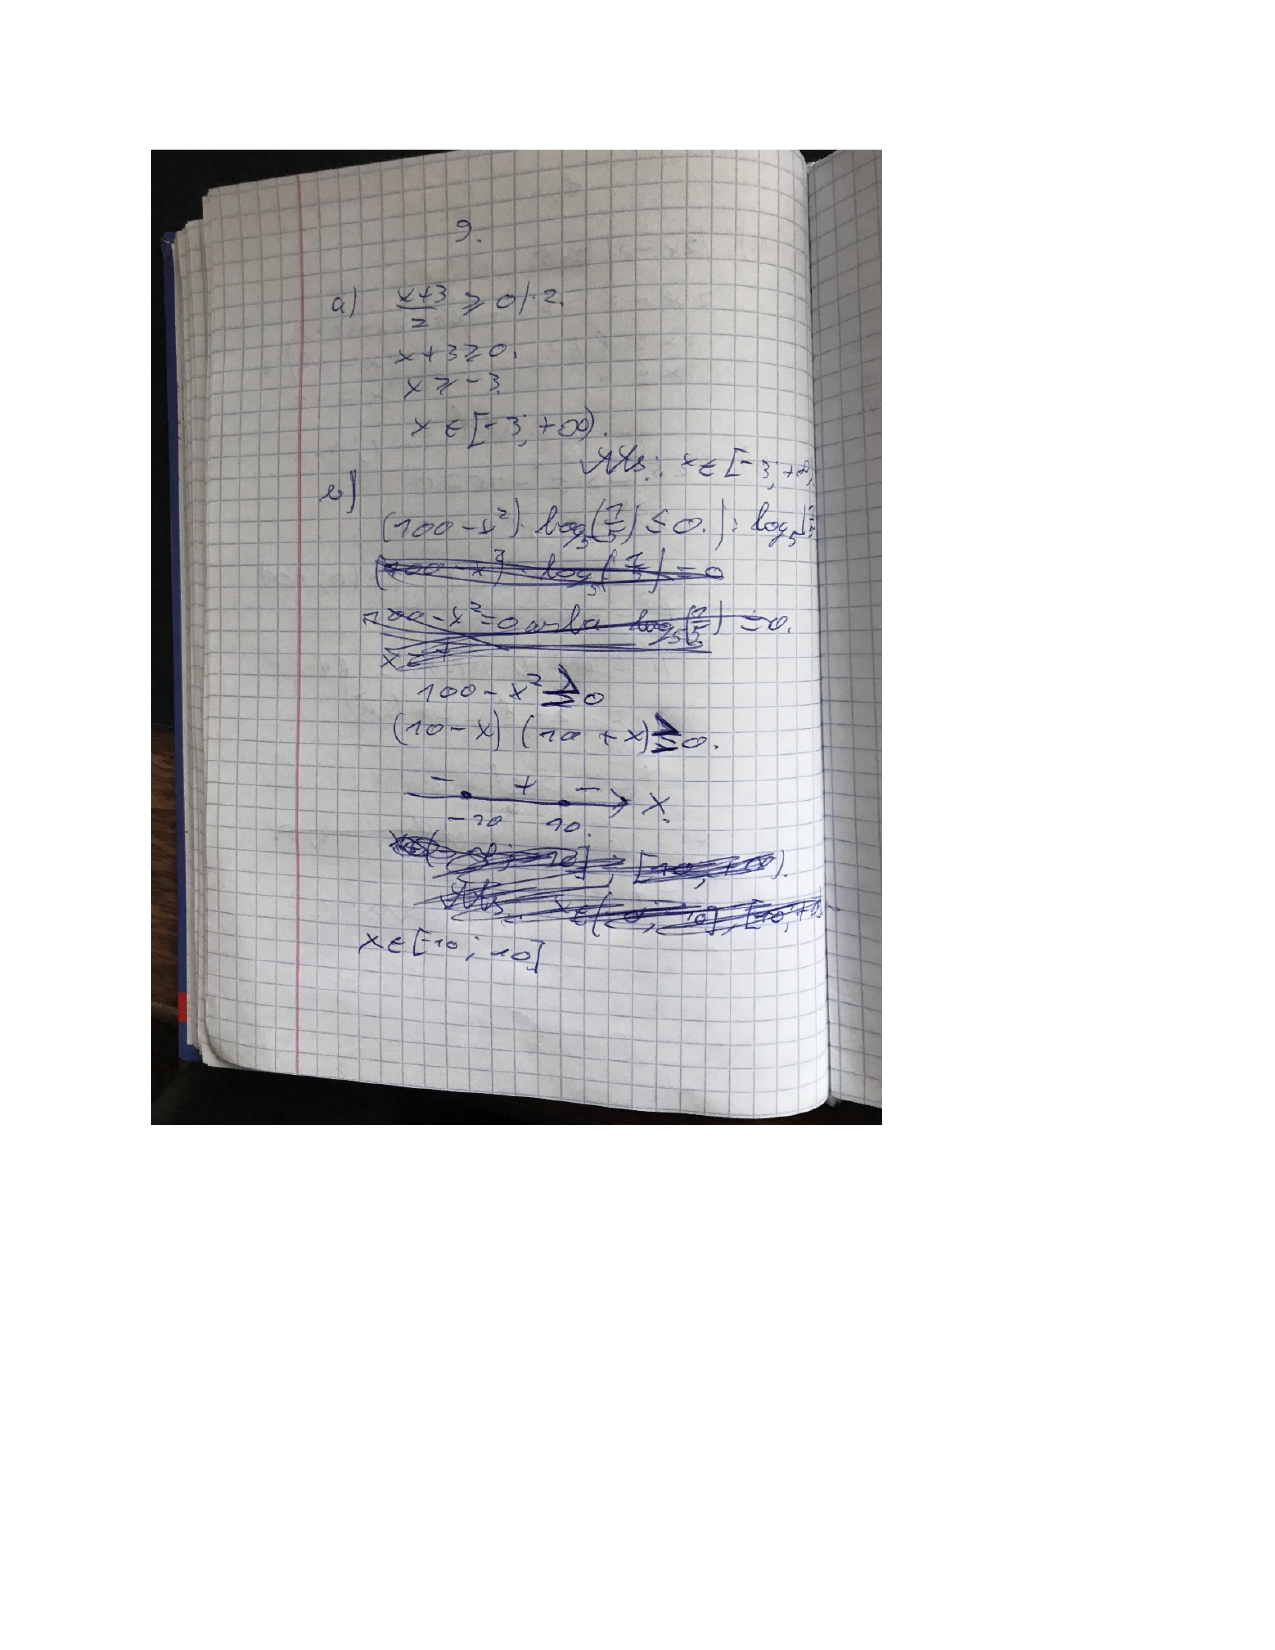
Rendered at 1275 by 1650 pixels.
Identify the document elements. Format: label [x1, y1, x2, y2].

picture [151, 151, 882, 1124]
